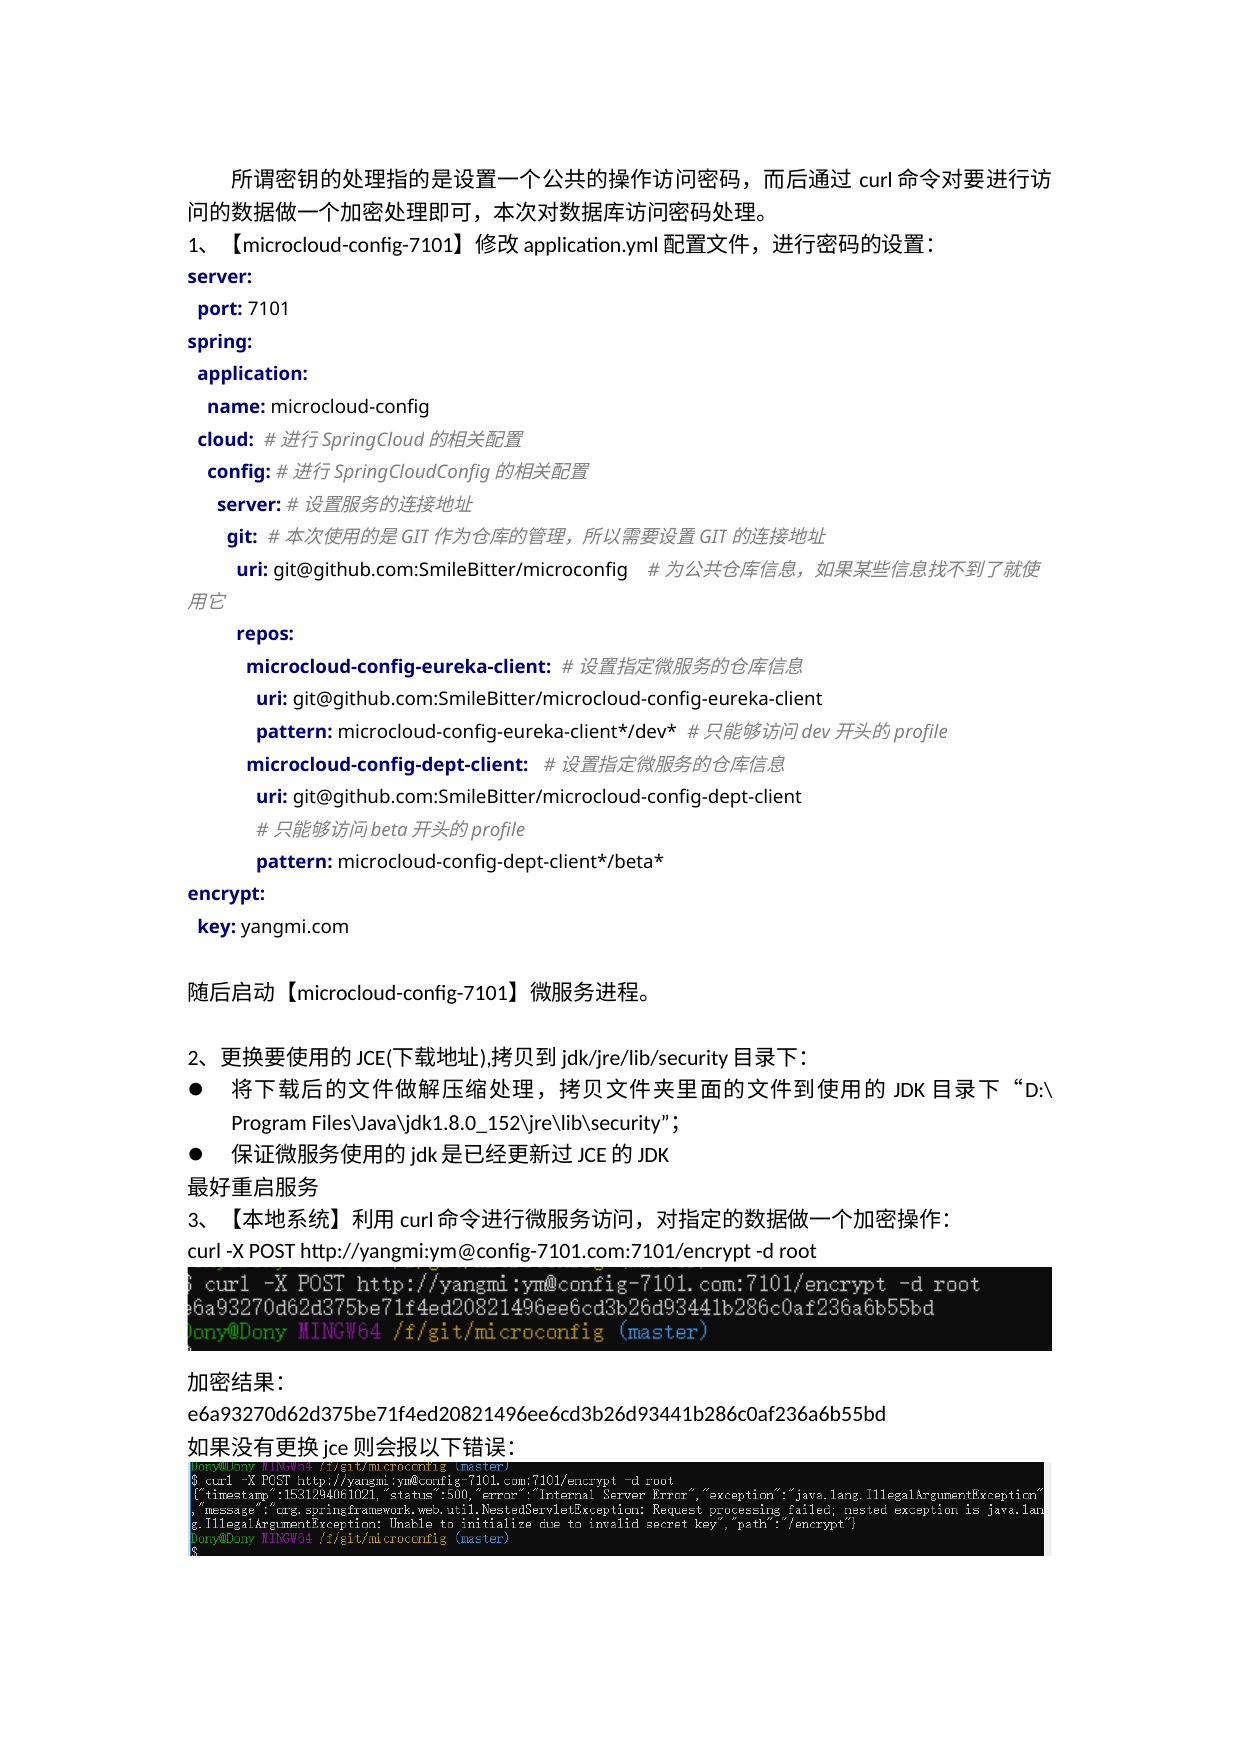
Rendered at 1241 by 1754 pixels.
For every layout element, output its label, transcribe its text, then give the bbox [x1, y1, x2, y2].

picture [187, 1267, 1052, 1351]
picture [187, 1462, 1052, 1556]
list 【本地系统】利用curl命令进行微服务访问，对指定的数据做一个加密操作： [187, 1202, 1053, 1234]
list 随后启动【microcloud-config-7101】微服务进程。 [187, 974, 1053, 1007]
list 加密结果： [187, 1364, 1053, 1397]
list 如果没有更换jce则会报以下错误： [187, 1429, 1053, 1462]
text server: port: 7101 spring: application: name: microcloud-config cloud: # 进行SpringCloud的相关配置 config: # 进行SpringCloudConfig的相关配置 server: # 设置服务的连接地址 git: # 本次使用的是GIT作为仓库的管理，所以需要设置GIT的连接地址 uri: git@github.com:SmileBitter/microconfig # 为公共仓库信息，如果某些信息找不到了就使用它 repos: microcloud-config-eureka-client: # 设置指定微服务的仓库信息 uri: git@github.com:SmileBitter/microcloud-config-eureka-client pattern: microcloud-config-eureka-client*/dev* # 只能够访问dev开头的profile microcloud-config-dept-client: # 设置指定微服务的仓库信息 uri: git@github.com:SmileBitter/microcloud-config-dept-client # 只能够访问beta开头的profile pattern: microcloud-config-dept-client*/beta* encrypt: key: yangmi.com [187, 259, 1053, 942]
list 将下载后的文件做解压缩处理，拷贝文件夹里面的文件到使用的JDK目录下“D:\Program Files\Java\jdk1.8.0_152\jre\lib\security”； [187, 1072, 1053, 1137]
list 【microcloud-config-7101】修改application.yml配置文件，进行密码的设置： [187, 227, 1053, 259]
list 保证微服务使用的jdk是已经更新过JCE的JDK [187, 1137, 1053, 1169]
list 更换要使用的JCE(下载地址),拷贝到jdk/jre/lib/security目录下： [187, 1039, 1053, 1072]
text 所谓密钥的处理指的是设置一个公共的操作访问密码，而后通过curl命令对要进行访问的数据做一个加密处理即可，本次对数据库访问密码处理。 [187, 162, 1053, 227]
list 最好重启服务 [187, 1169, 1053, 1202]
list e6a93270d62d375be71f4ed20821496ee6cd3b26d93441b286c0af236a6b55bd [187, 1397, 1053, 1429]
list curl -X POST http://yangmi:ym@config-7101.com:7101/encrypt -d root [187, 1234, 1053, 1267]
